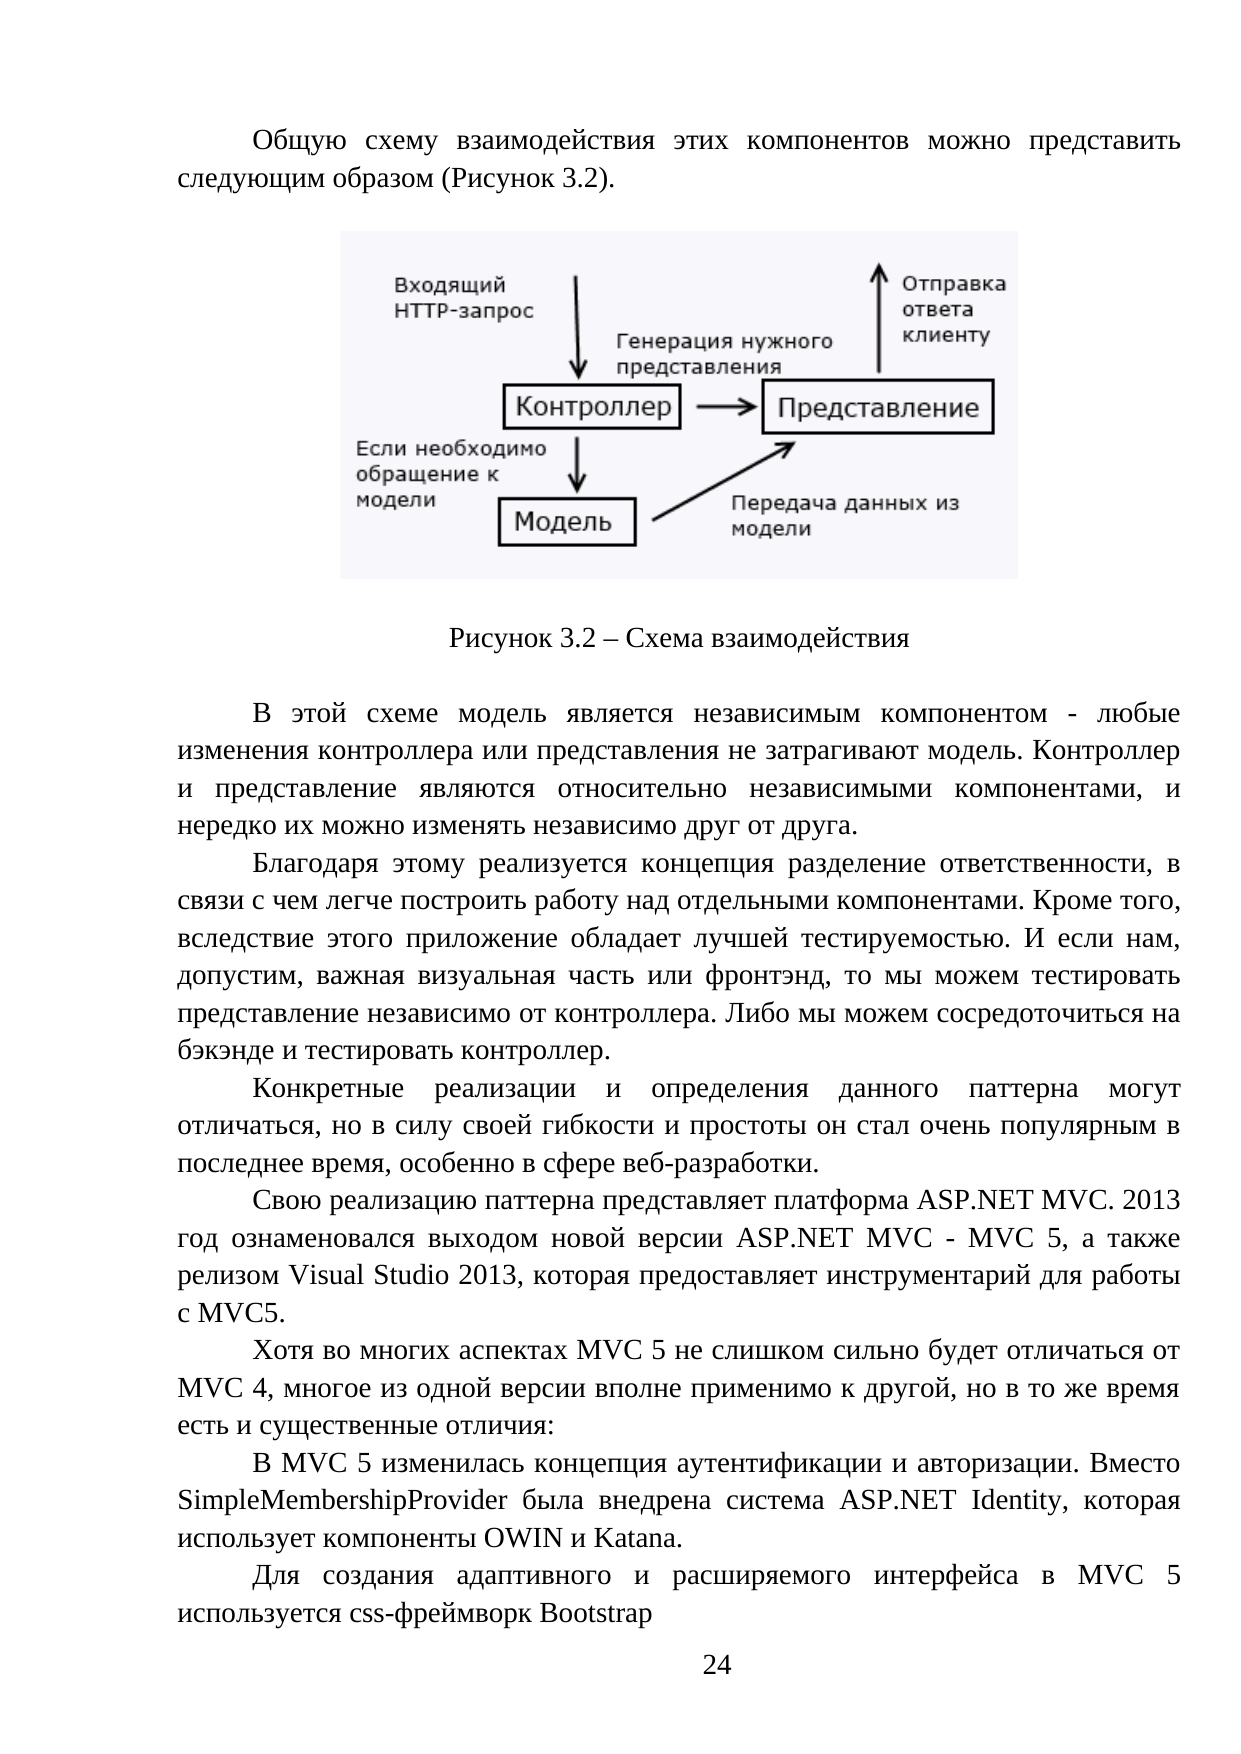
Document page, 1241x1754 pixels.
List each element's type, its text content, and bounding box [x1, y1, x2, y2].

text Для создания адаптивного и расширяемого интерфейса в MVC 5 используется css-фреймворк Bootstrap [177, 1553, 1182, 1628]
text В этой схеме модель является независимым компонентом - любые изменения контроллера или представления не затрагивают модель. Контроллер и представление являются относительно независимыми компонентами, и нередко их можно изменять независимо друг от друга. [177, 691, 1182, 841]
text В MVC 5 изменилась концепция аутентификации и авторизации. Вместо SimpleMembershipProvider была внедрена система ASP.NET Identity, которая использует компоненты OWIN и Katana. [177, 1441, 1182, 1553]
text Хотя во многих аспектах MVC 5 не слишком сильно будет отличаться от MVC 4, многое из одной версии вполне применимо к другой, но в то же время есть и существенные отличия: [177, 1328, 1182, 1441]
text Свою реализацию паттерна представляет платформа ASP.NET MVC. 2013 год ознаменовался выходом новой версии ASP.NET MVC - MVC 5, а также релизом Visual Studio 2013, которая предоставляет инструментарий для работы с MVC5. [177, 1178, 1182, 1328]
text Конкретные реализации и определения данного паттерна могут отличаться, но в силу своей гибкости и простоты он стал очень популярным в последнее время, особенно в сфере веб-разработки. [177, 1066, 1182, 1178]
picture [340, 231, 1019, 579]
text Рисунок 3.2 – Схема взаимодействия [177, 616, 1182, 653]
text Общую схему взаимодействия этих компонентов можно представить следующим образом (Рисунок 3.2). [177, 118, 1182, 193]
text Благодаря этому реализуется концепция разделение ответственности, в связи с чем легче построить работу над отдельными компонентами. Кроме того, вследствие этого приложение обладает лучшей тестируемостью. И если нам, допустим, важная визуальная часть или фронтэнд, то мы можем тестировать представление независимо от контроллера. Либо мы можем сосредоточиться на бэкэнде и тестировать контроллер. [177, 841, 1182, 1066]
